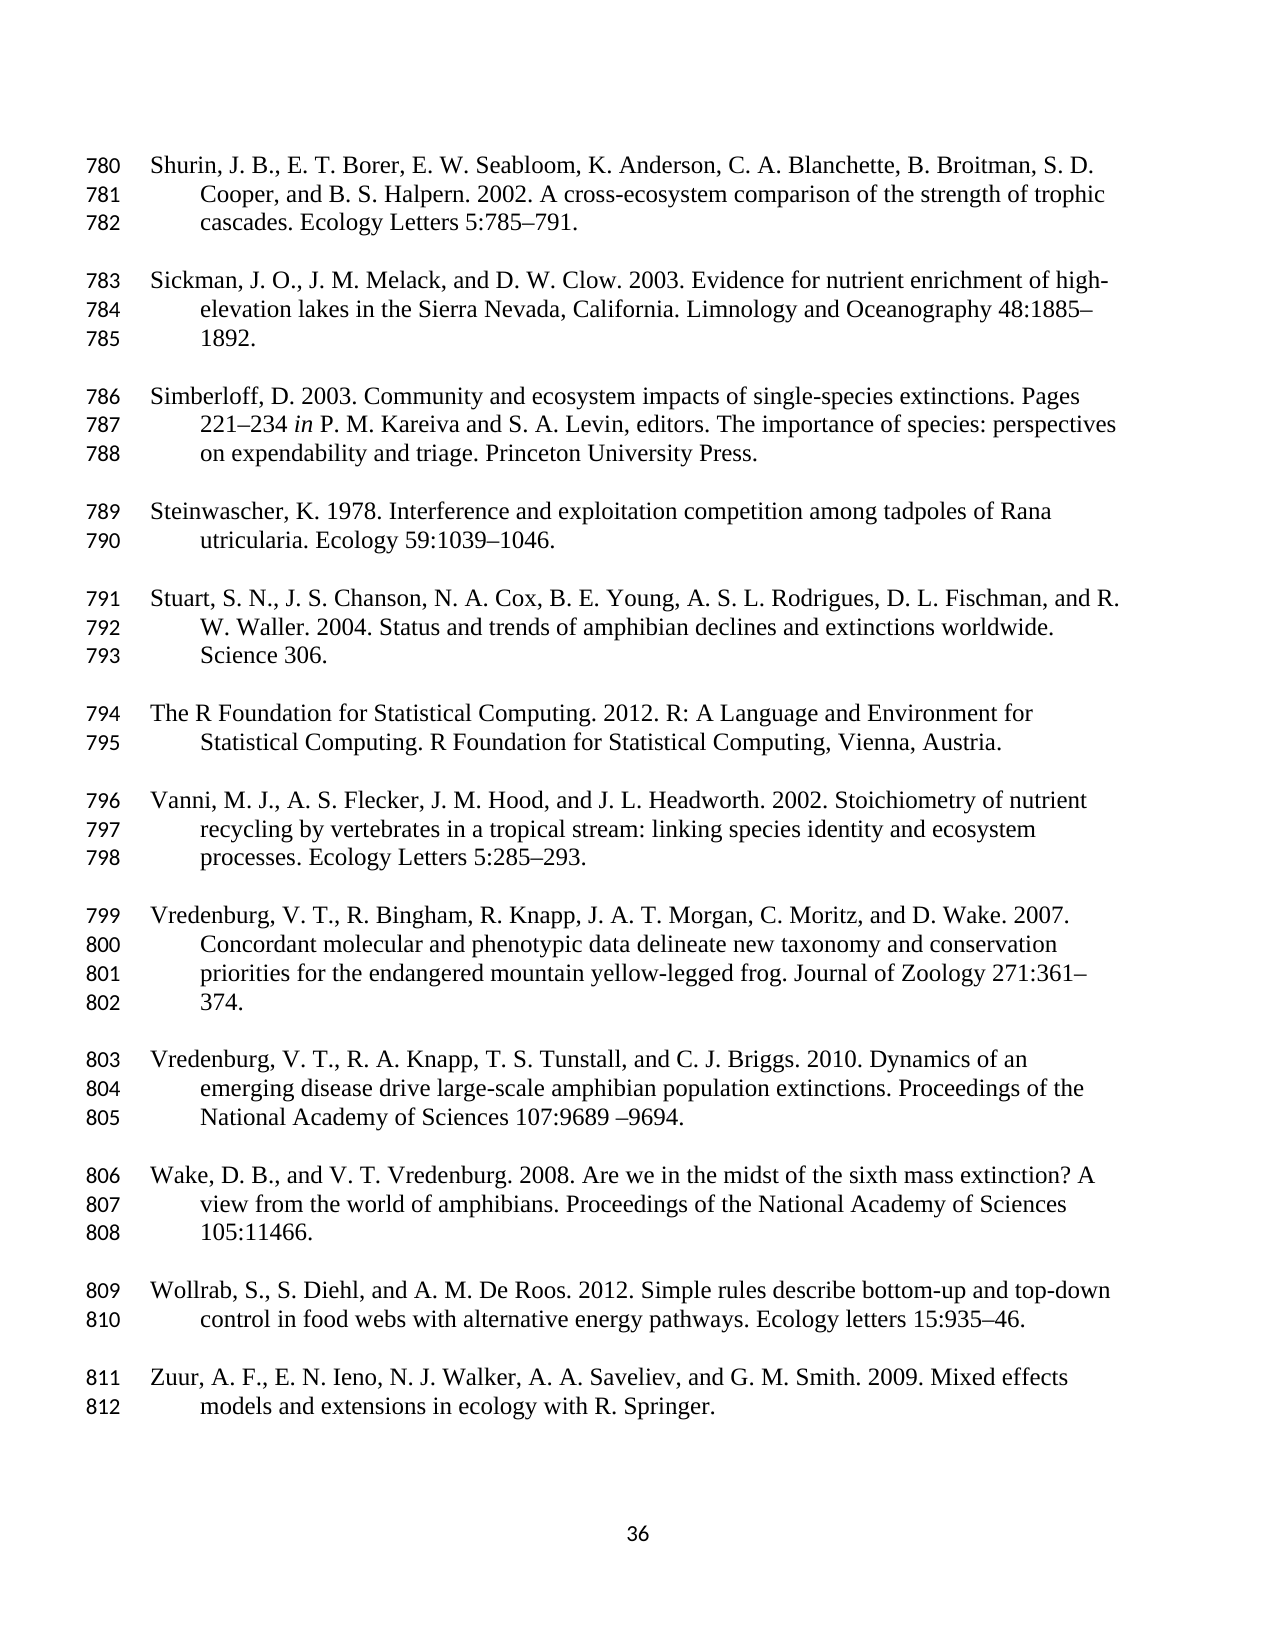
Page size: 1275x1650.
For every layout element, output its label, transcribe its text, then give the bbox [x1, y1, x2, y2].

text Vredenburg, V. T., R. Bingham, R. Knapp, J. A. T. Morgan, C. Moritz, and D. Wake. 2007. Concordant molecular and phenotypic data delineate new taxonomy and conservation priorities for the endangered mountain yellow-legged frog. Journal of Zoology 271:361–374. [150, 900, 1125, 1015]
text Sickman, J. O., J. M. Melack, and D. W. Clow. 2003. Evidence for nutrient enrichment of high-elevation lakes in the Sierra Nevada, California. Limnology and Oceanography 48:1885–1892. [150, 265, 1125, 352]
text Vredenburg, V. T., R. A. Knapp, T. S. Tunstall, and C. J. Briggs. 2010. Dynamics of an emerging disease drive large-scale amphibian population extinctions. Proceedings of the National Academy of Sciences 107:9689 –9694. [150, 1044, 1125, 1131]
text Steinwascher, K. 1978. Interference and exploitation competition among tadpoles of Rana utricularia. Ecology 59:1039–1046. [150, 496, 1125, 554]
text Wake, D. B., and V. T. Vredenburg. 2008. Are we in the midst of the sixth mass extinction? A view from the world of amphibians. Proceedings of the National Academy of Sciences 105:11466. [150, 1160, 1125, 1246]
text The R Foundation for Statistical Computing. 2012. R: A Language and Environment for Statistical Computing. R Foundation for Statistical Computing, Vienna, Austria. [150, 698, 1125, 756]
text Simberloff, D. 2003. Community and ecosystem impacts of single-species extinctions. Pages 221–234 in P. M. Kareiva and S. A. Levin, editors. The importance of species: perspectives on expendability and triage. Princeton University Press. [150, 381, 1125, 467]
text Shurin, J. B., E. T. Borer, E. W. Seabloom, K. Anderson, C. A. Blanchette, B. Broitman, S. D. Cooper, and B. S. Halpern. 2002. A cross-ecosystem comparison of the strength of trophic cascades. Ecology Letters 5:785–791. [150, 150, 1125, 236]
text Wollrab, S., S. Diehl, and A. M. De Roos. 2012. Simple rules describe bottom-up and top-down control in food webs with alternative energy pathways. Ecology letters 15:935–46. [150, 1275, 1125, 1333]
text Stuart, S. N., J. S. Chanson, N. A. Cox, B. E. Young, A. S. L. Rodrigues, D. L. Fischman, and R. W. Waller. 2004. Status and trends of amphibian declines and extinctions worldwide. Science 306. [150, 583, 1125, 669]
text Zuur, A. F., E. N. Ieno, N. J. Walker, A. A. Saveliev, and G. M. Smith. 2009. Mixed effects models and extensions in ecology with R. Springer. [150, 1362, 1125, 1419]
text Vanni, M. J., A. S. Flecker, J. M. Hood, and J. L. Headworth. 2002. Stoichiometry of nutrient recycling by vertebrates in a tropical stream: linking species identity and ecosystem processes. Ecology Letters 5:285–293. [150, 785, 1125, 871]
